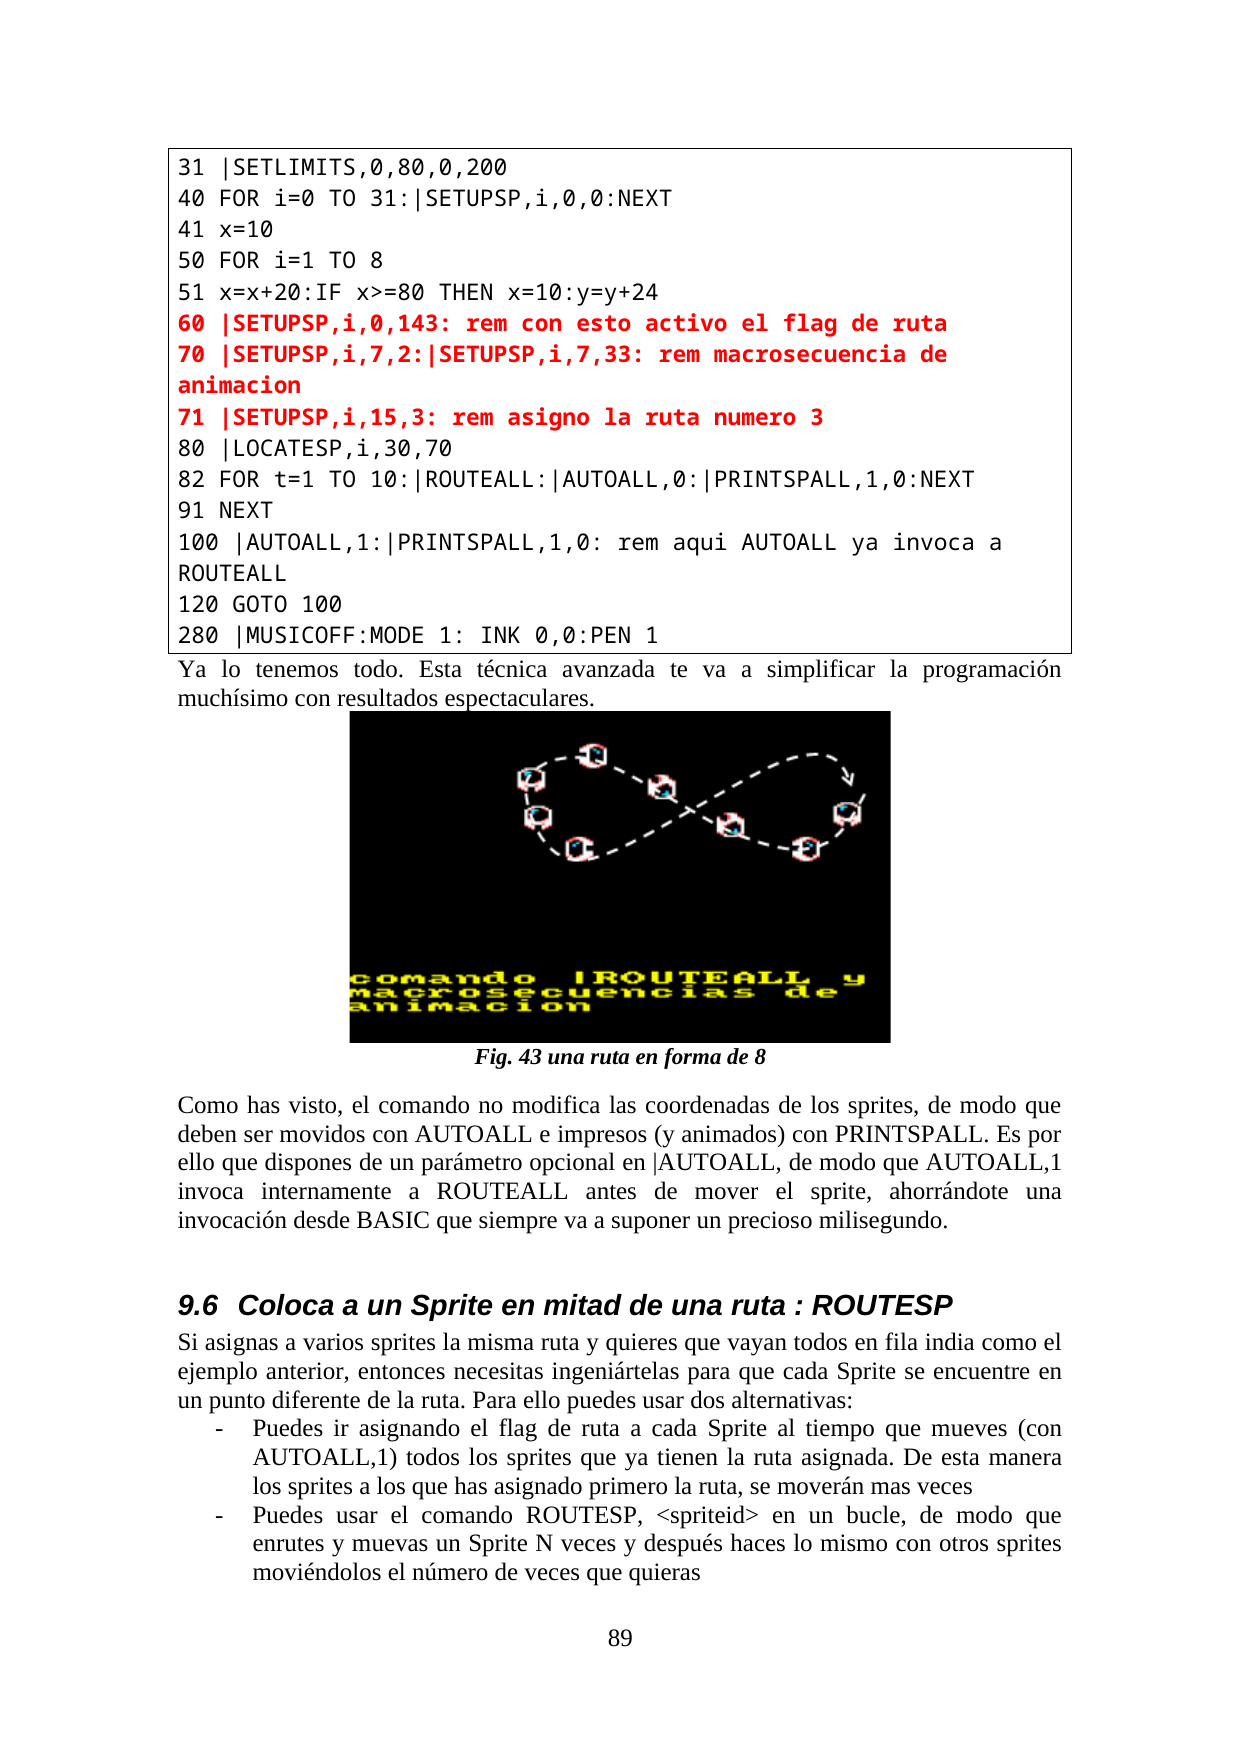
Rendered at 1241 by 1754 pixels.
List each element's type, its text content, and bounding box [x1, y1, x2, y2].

text 80 |LOCATESP,i,30,70 [177, 432, 1063, 463]
list Puedes usar el comando ROUTESP, <spriteid> en un bucle, de modo que enrutes y muevas un Sprite N veces y después haces lo mismo con otros sprites moviéndolos el número de veces que quieras [215, 1500, 1063, 1586]
text Como has visto, el comando no modifica las coordenadas de los sprites, de modo que deben ser movidos con AUTOALL e impresos (y animados) con PRINTSPALL. Es por ello que dispones de un parámetro opcional en |AUTOALL, de modo que AUTOALL,1 invoca internamente a ROUTEALL antes de mover el sprite, ahorrándote una invocación desde BASIC que siempre va a suponer un precioso milisegundo. [177, 1090, 1063, 1234]
text 82 FOR t=1 TO 10:|ROUTEALL:|AUTOALL,0:|PRINTSPALL,1,0:NEXT [177, 463, 1063, 494]
text 60 |SETUPSP,i,0,143: rem con esto activo el flag de ruta [177, 307, 1063, 338]
text 280 |MUSICOFF:MODE 1: INK 0,0:PEN 1 [169, 616, 1071, 653]
text Ya lo tenemos todo. Esta técnica avanzada te va a simplificar la programación muchísimo con resultados espectaculares. [177, 654, 1063, 711]
text 51 x=x+20:IF x>=80 THEN x=10:y=y+24 [177, 276, 1063, 307]
text 91 NEXT [177, 494, 1063, 526]
text 120 GOTO 100 [177, 588, 1063, 616]
text 31 |SETLIMITS,0,80,0,200 [169, 149, 1071, 182]
picture [349, 711, 891, 1043]
text 50 FOR i=1 TO 8 [177, 244, 1063, 276]
text 100 |AUTOALL,1:|PRINTSPALL,1,0: rem aqui AUTOALL ya invoca a ROUTEALL [177, 526, 1063, 588]
text 41 x=10 [177, 213, 1063, 244]
text Si asignas a varios sprites la misma ruta y quieres que vayan todos en fila india como el ejemplo anterior, entonces necesitas ingeniártelas para que cada Sprite se encuentre en un punto diferente de la ruta. Para ello puedes usar dos alternativas: [177, 1327, 1063, 1413]
text Fig. 40 una ruta en forma de 8 [177, 1043, 1063, 1069]
text 40 FOR i=0 TO 31:|SETUPSP,i,0,0:NEXT [177, 182, 1063, 213]
text 70 |SETUPSP,i,7,2:|SETUPSP,i,7,33: rem macrosecuencia de animacion [177, 338, 1063, 401]
text 71 |SETUPSP,i,15,3: rem asigno la ruta numero 3 [177, 401, 1063, 432]
list Puedes ir asignando el flag de ruta a cada Sprite al tiempo que mueves (con AUTOALL,1) todos los sprites que ya tienen la ruta asignada. De esta manera los sprites a los que has asignado primero la ruta, se moverán mas veces [215, 1413, 1063, 1500]
subtitle Coloca a un Sprite en mitad de una ruta : ROUTESP [177, 1287, 1063, 1321]
